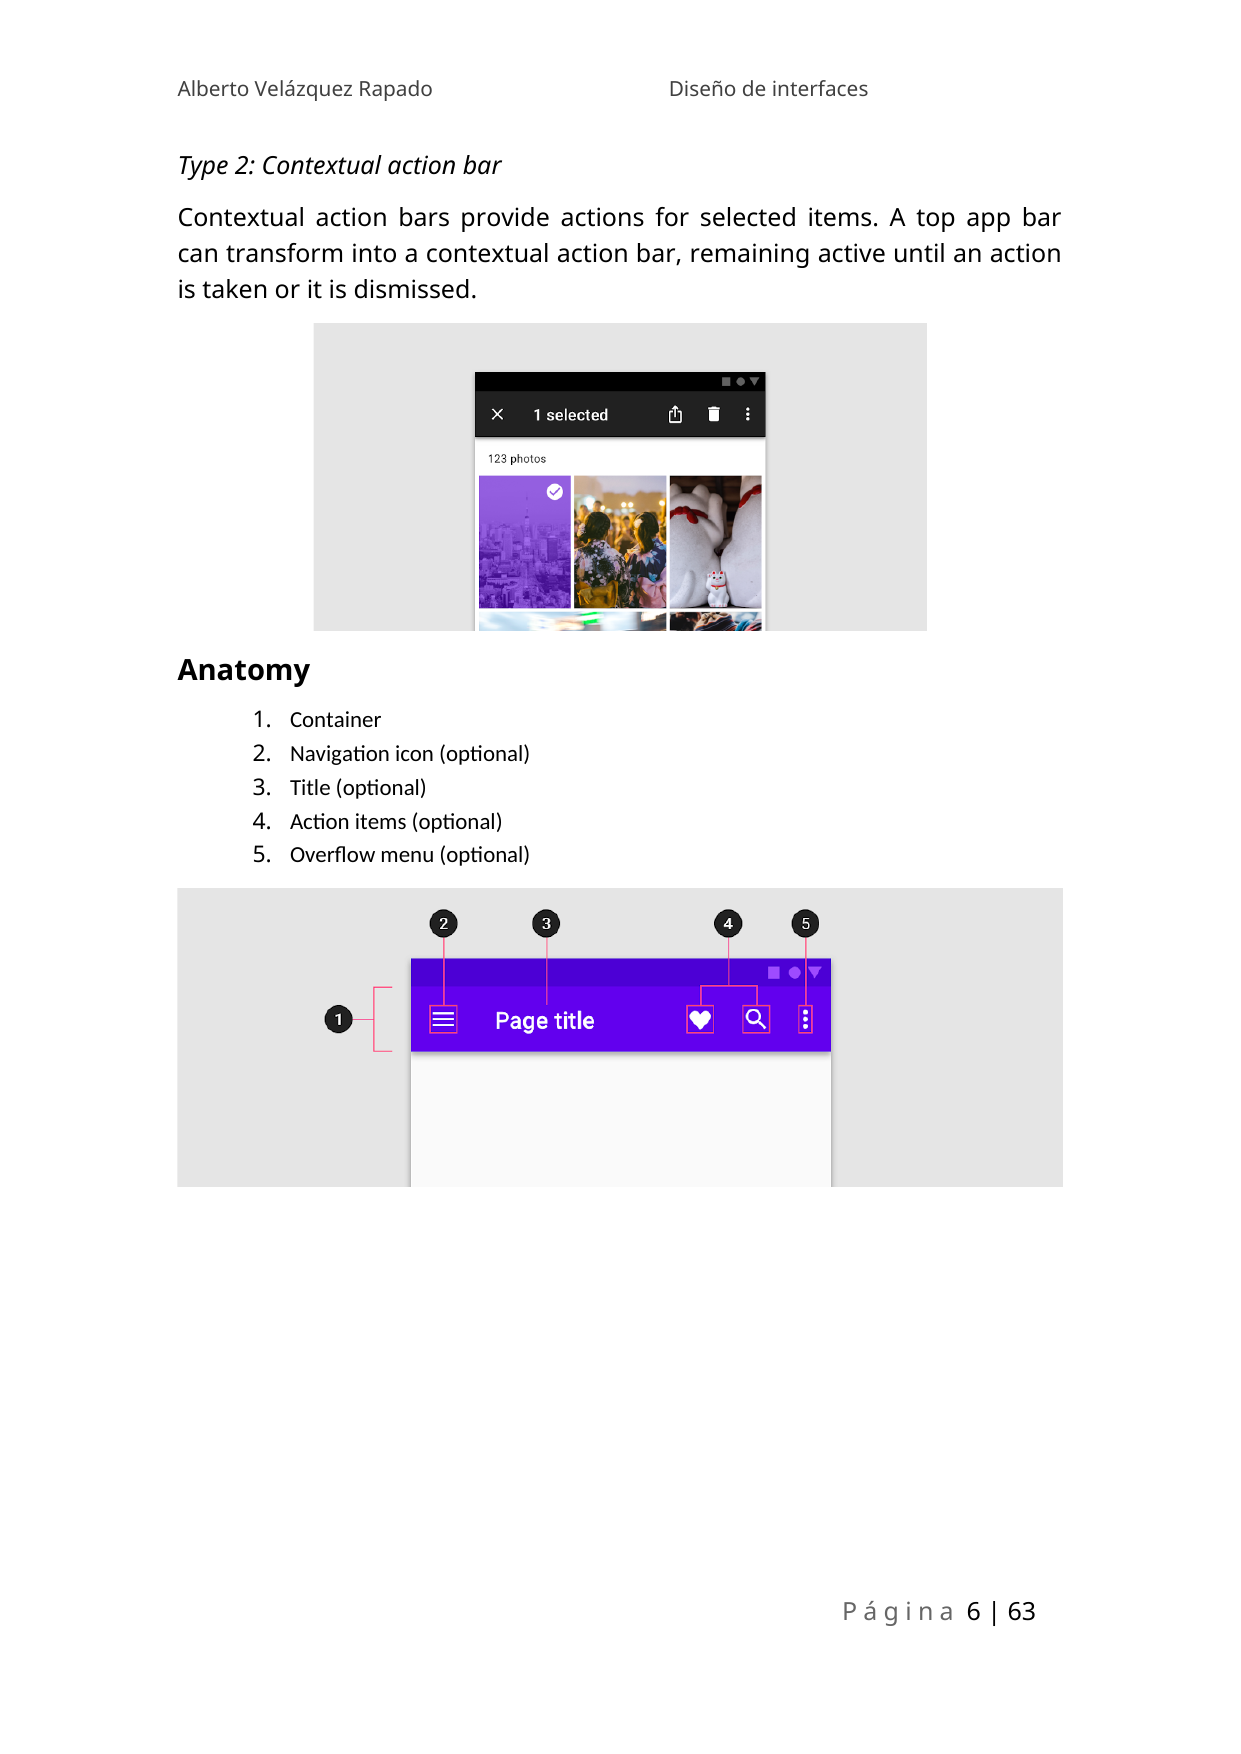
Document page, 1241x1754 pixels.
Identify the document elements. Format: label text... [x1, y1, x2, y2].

picture [177, 888, 1063, 1187]
list Overflow menu (optional) [252, 838, 1063, 870]
text Contextual action bars provide actions for selected items. A top app bar can transform into a contextual action bar, remaining active until an action is taken or it is dismissed. [177, 200, 1063, 306]
picture [313, 323, 927, 631]
subtitle Anatomy [177, 649, 1063, 689]
list Title (optional) [252, 771, 1063, 802]
list Action items (optional) [252, 805, 1063, 836]
list Navigation icon (optional) [252, 737, 1063, 768]
list Container [252, 703, 1063, 735]
text Type 2: Contextual action bar [177, 148, 1063, 182]
